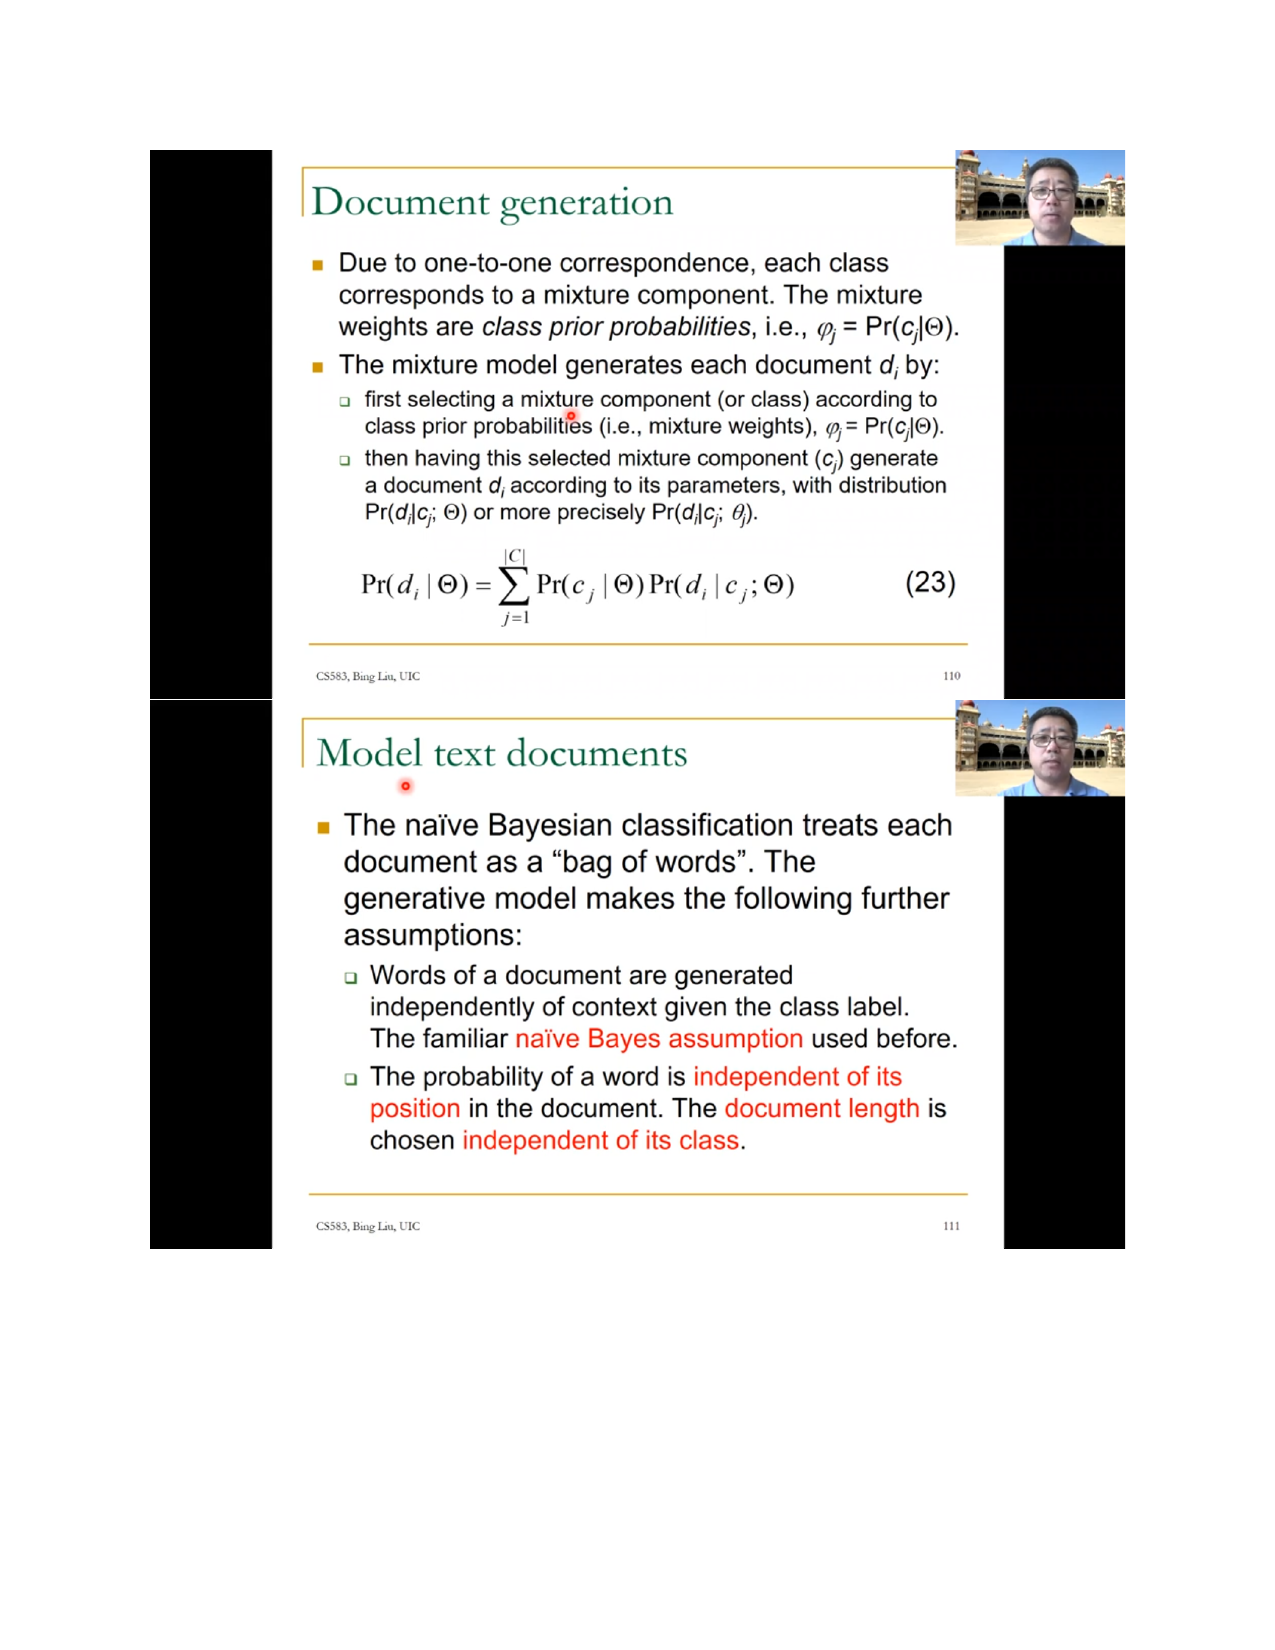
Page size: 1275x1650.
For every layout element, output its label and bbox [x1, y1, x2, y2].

picture [150, 700, 1125, 1249]
picture [150, 150, 1125, 699]
